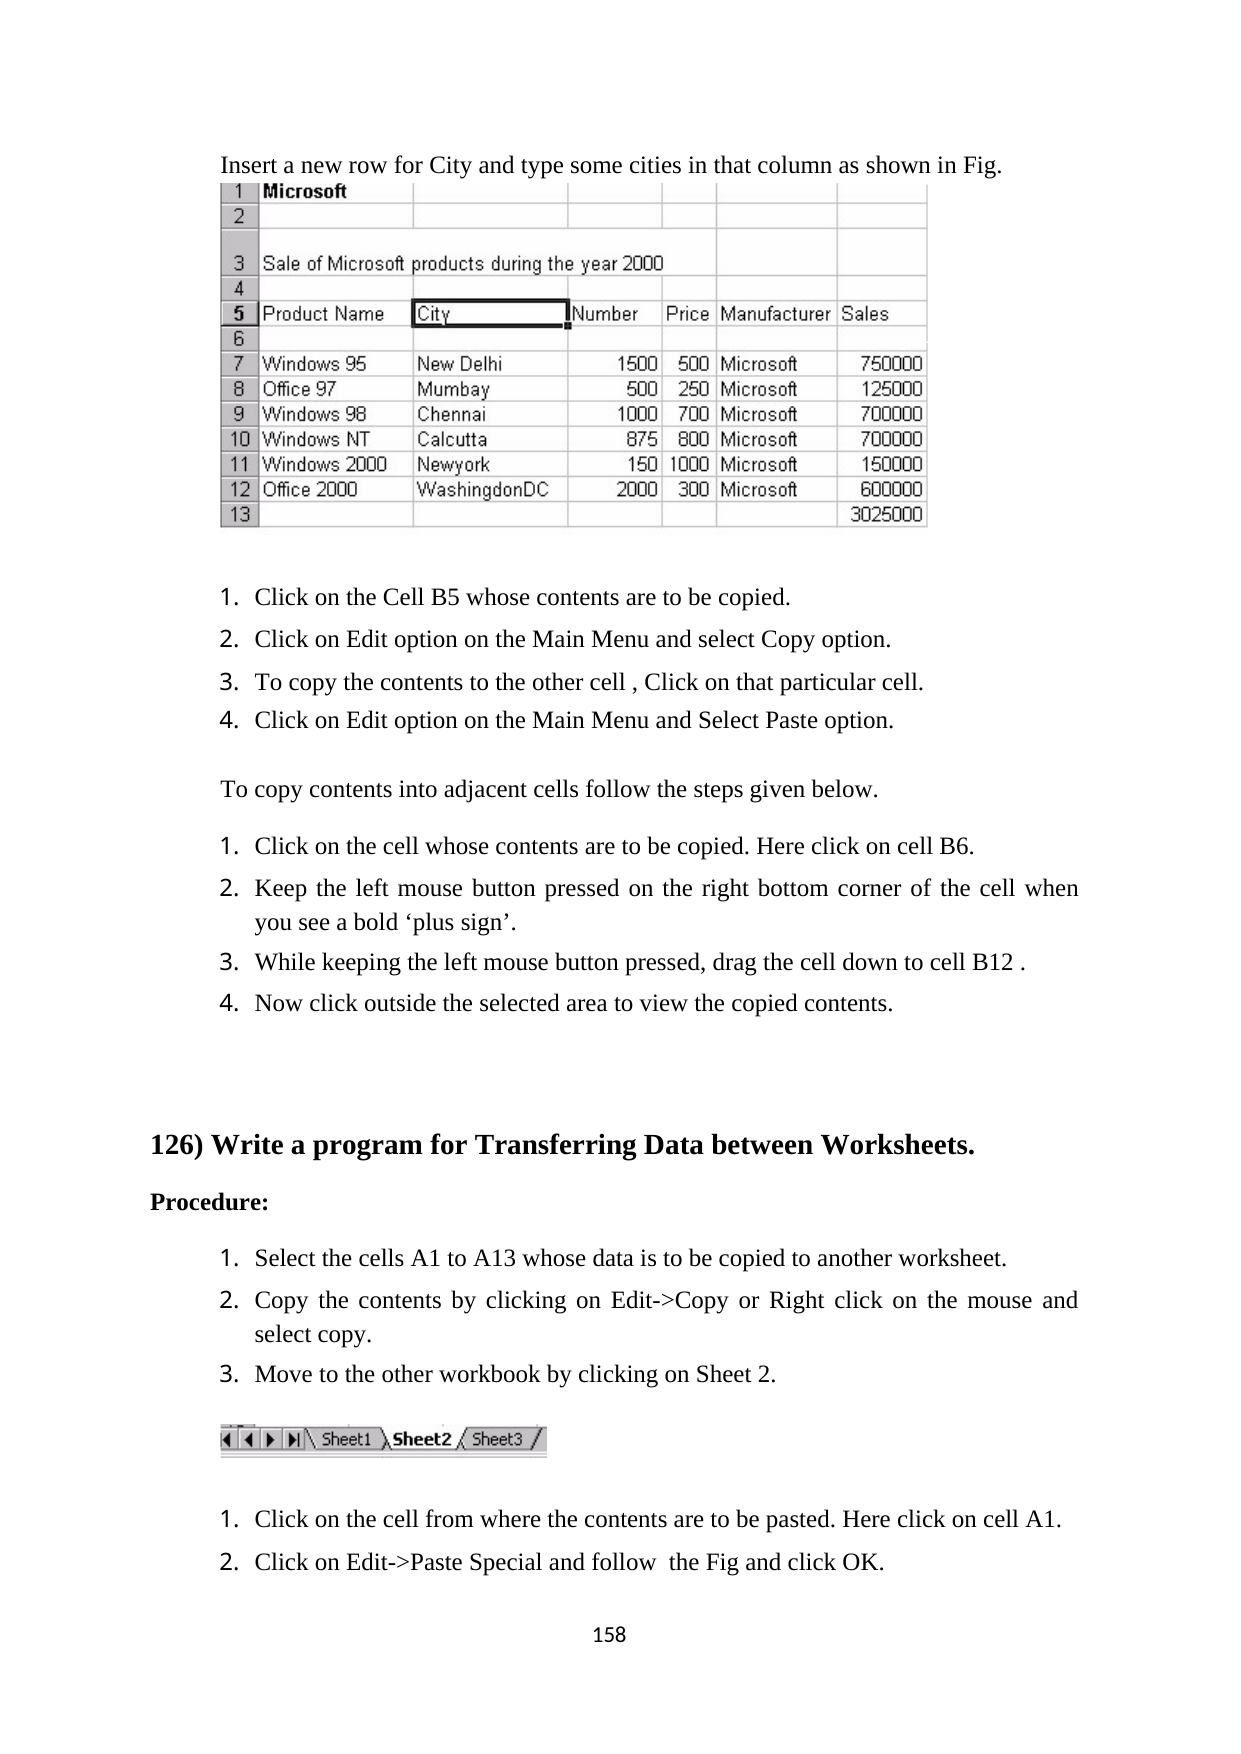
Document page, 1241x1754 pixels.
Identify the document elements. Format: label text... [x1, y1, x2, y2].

text 126) Write a program for Transferring Data between Worksheets. [150, 1127, 1090, 1161]
picture [220, 183, 928, 535]
picture [220, 1424, 547, 1458]
text To copy contents into adjacent cells follow the steps given below. [220, 774, 1079, 803]
list Move to the other workbook by clicking on Sheet 2. [219, 1356, 1079, 1389]
list Click on Edit option on the Main Menu and select Copy option. [219, 622, 1079, 655]
list Click on Edit option on the Main Menu and Select Paste option. [219, 703, 1079, 736]
list Now click outside the selected area to view the copied contents. [219, 986, 1079, 1019]
list To copy the contents to the other cell , Click on that particular cell. [219, 665, 1079, 697]
list Click on the Cell B5 whose contents are to be copied. [219, 579, 1079, 612]
list Click on Edit->Paste Special and follow the Fig and click OK. [219, 1544, 1079, 1577]
list While keeping the left mouse button pressed, drag the cell down to cell B12 . [219, 944, 1079, 977]
list Click on the cell from where the contents are to be pasted. Here click on cell A1. [219, 1502, 1079, 1535]
text Insert a new row for City and type some cities in that column as shown in Fig. [220, 150, 1079, 179]
list Click on the cell whose contents are to be copied. Here click on cell B6. [219, 828, 1079, 861]
text Procedure: [150, 1187, 1090, 1216]
list Select the cells A1 to A13 whose data is to be copied to another worksheet. [219, 1241, 1079, 1273]
list Keep the left mouse button pressed on the right bottom corner of the cell when you see a bold ‘plus sign’. [219, 871, 1079, 935]
list Copy the contents by clicking on Edit->Copy or Right click on the mouse and select copy. [219, 1283, 1079, 1347]
